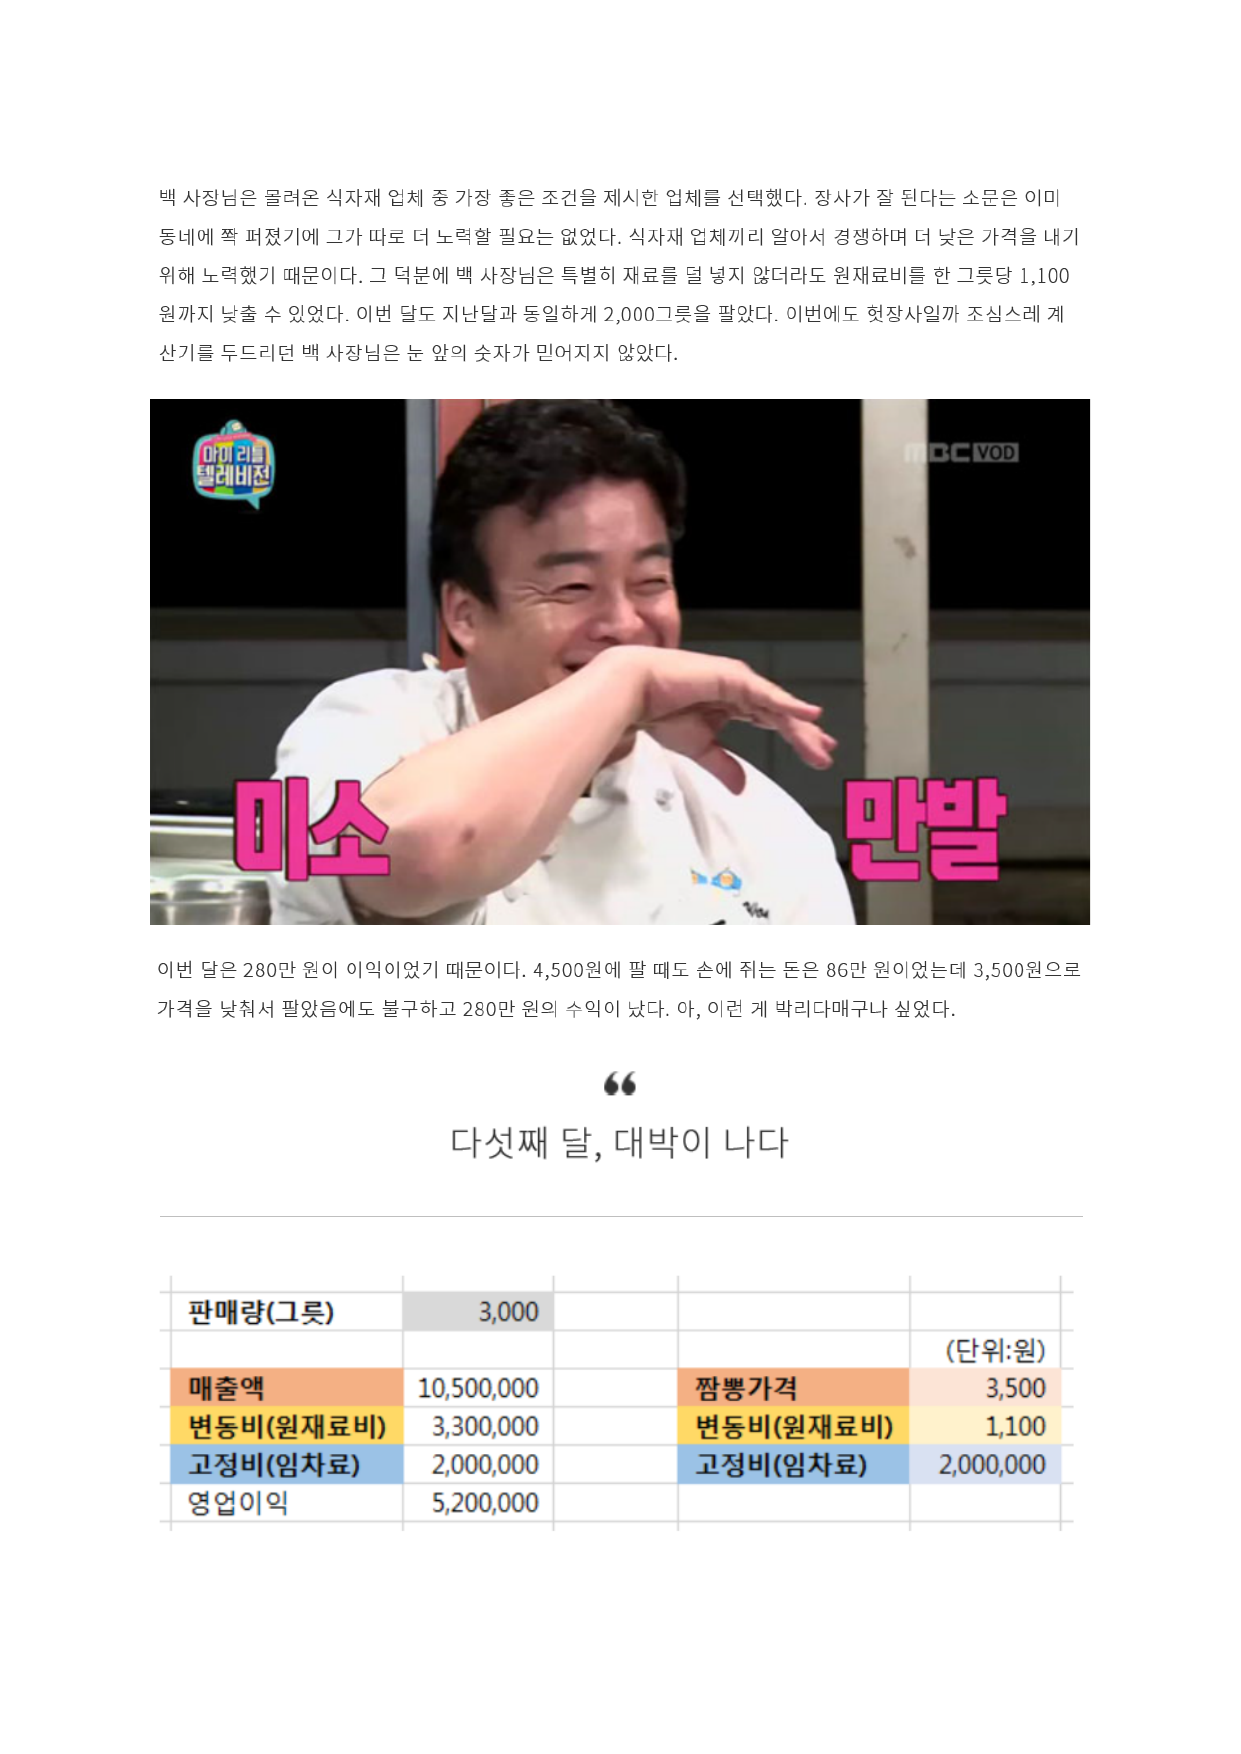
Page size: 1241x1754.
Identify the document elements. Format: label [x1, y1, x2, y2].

picture [150, 177, 1091, 375]
picture [434, 1055, 806, 1184]
picture [150, 1208, 1091, 1227]
picture [150, 949, 1091, 1031]
picture [150, 1261, 1091, 1541]
picture [150, 399, 1091, 925]
